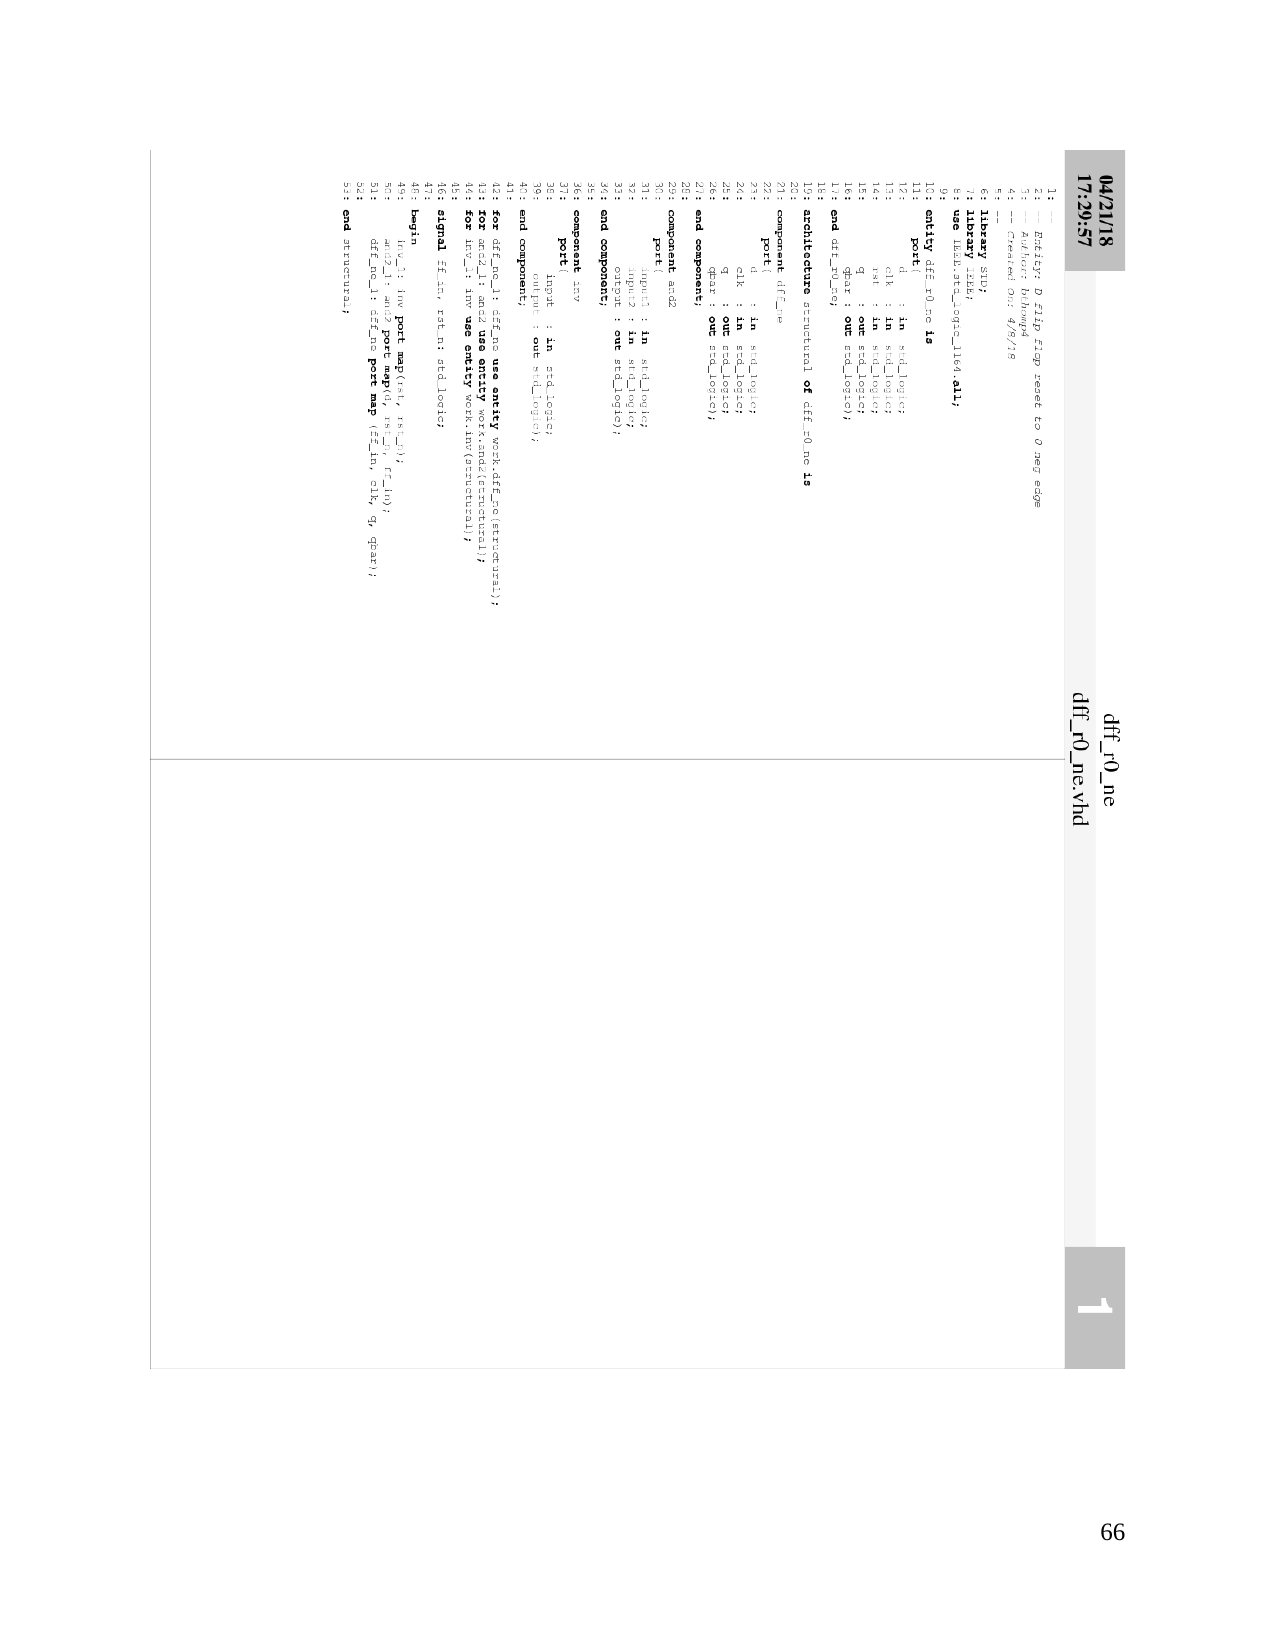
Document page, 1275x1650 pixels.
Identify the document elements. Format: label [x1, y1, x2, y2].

picture [150, 150, 1125, 1369]
